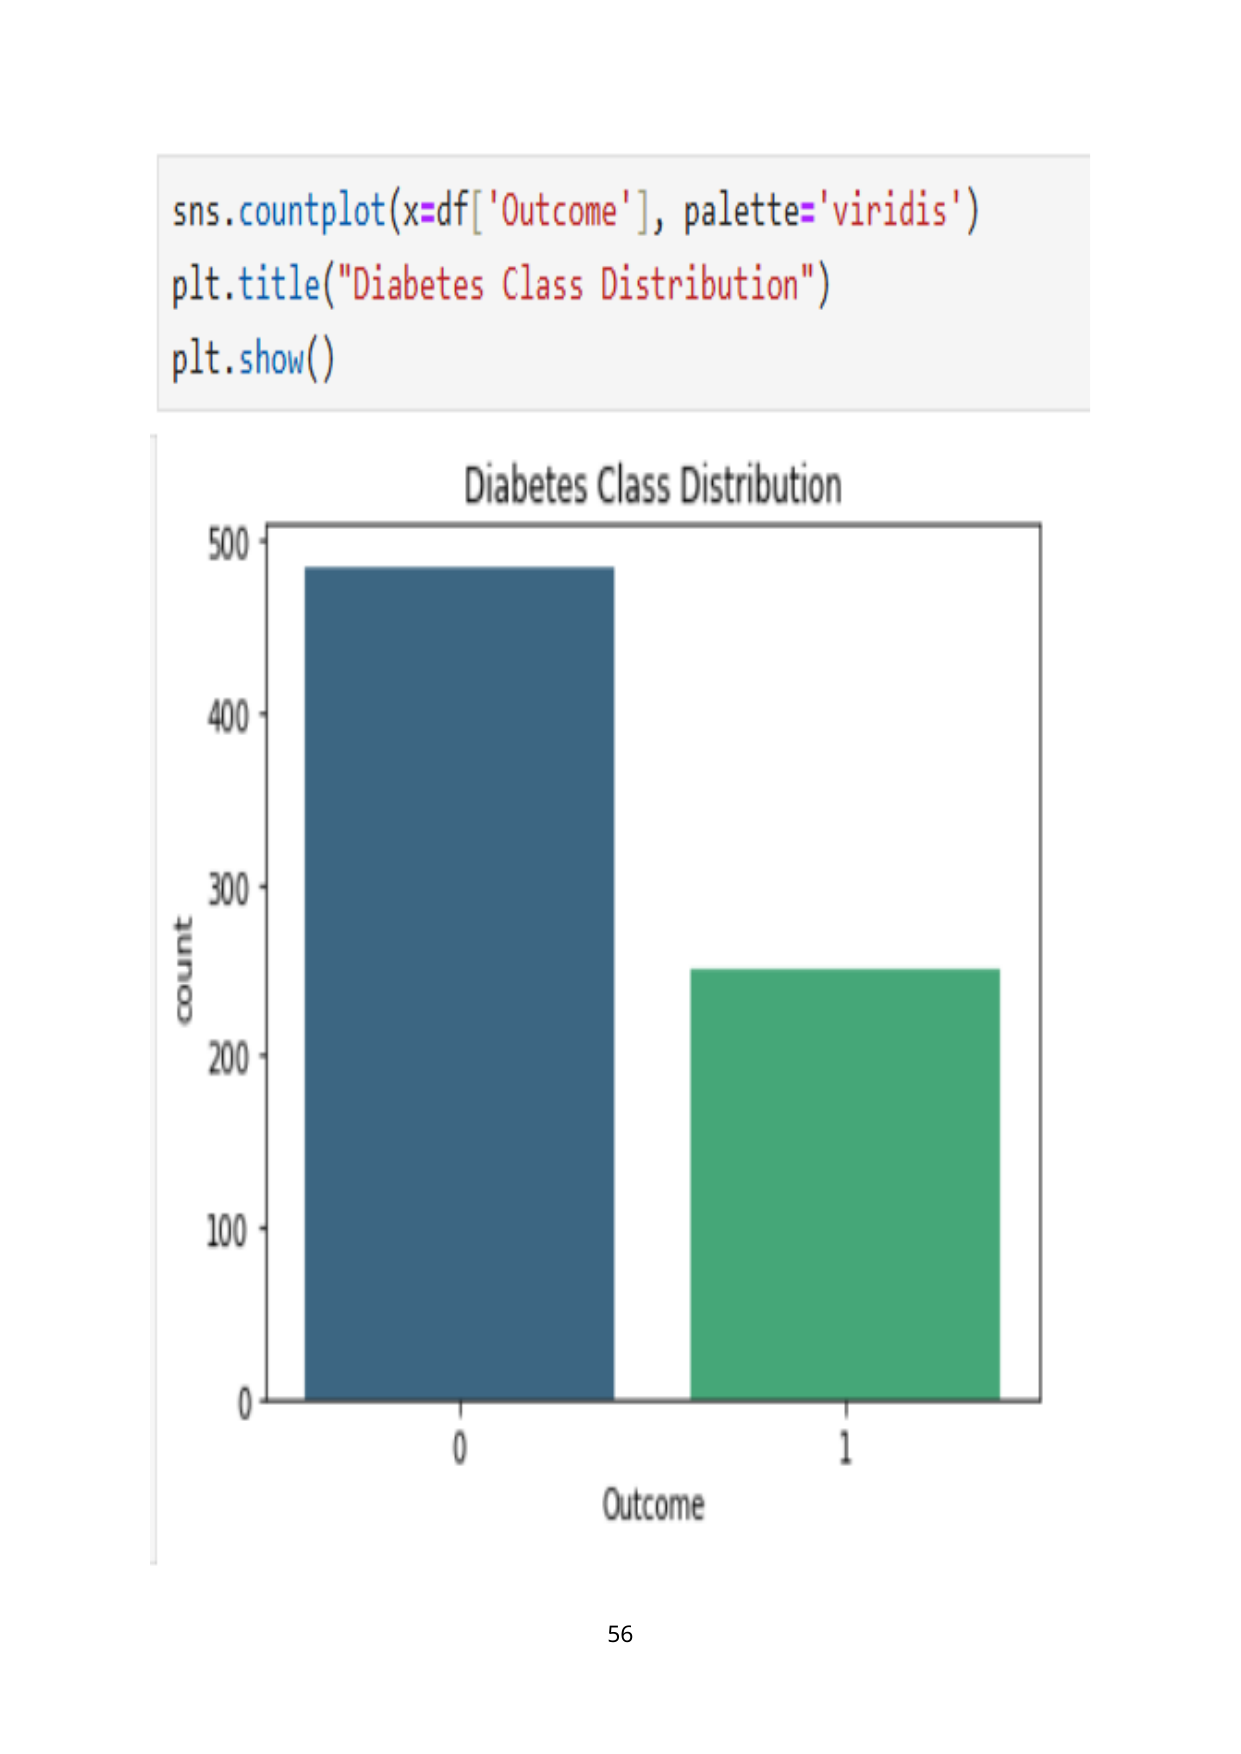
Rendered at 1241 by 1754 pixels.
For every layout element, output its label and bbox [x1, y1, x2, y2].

picture [150, 150, 1091, 1569]
